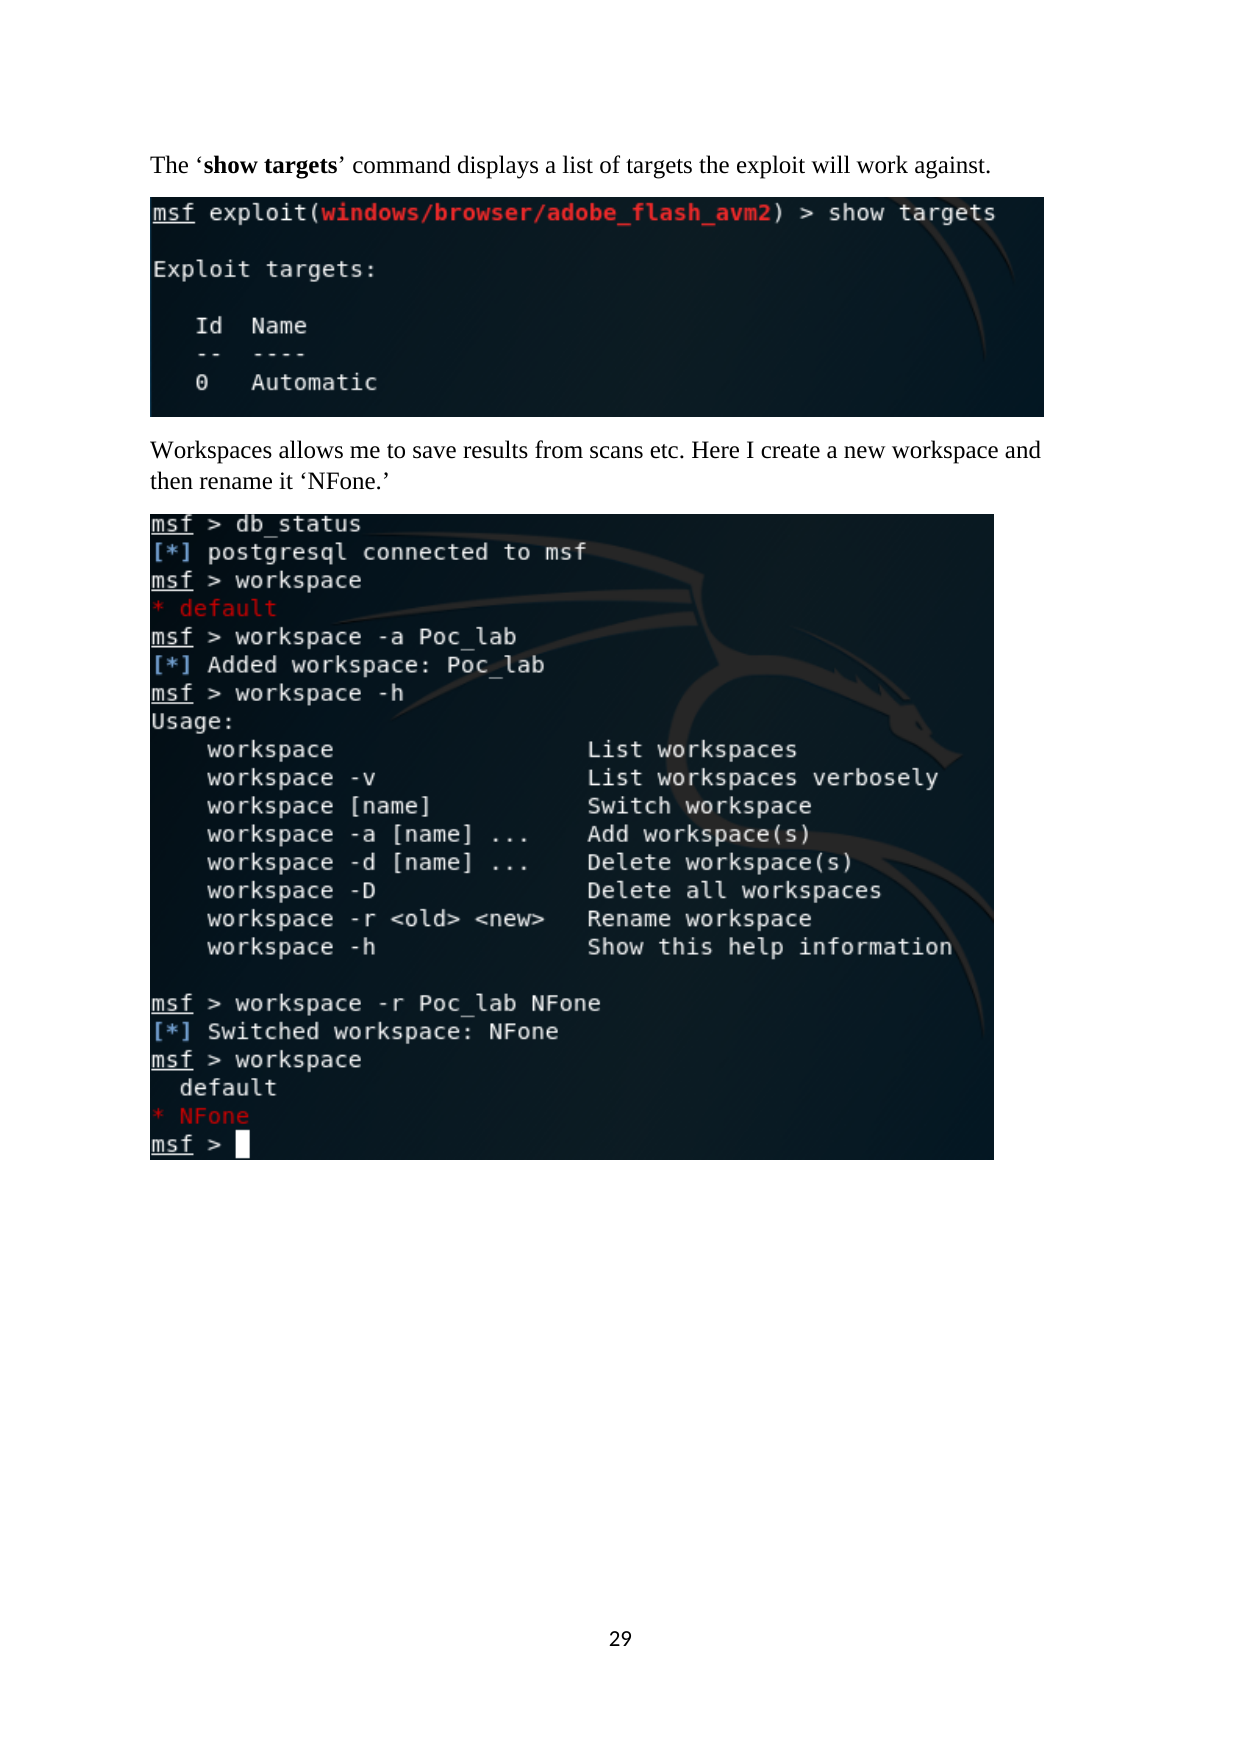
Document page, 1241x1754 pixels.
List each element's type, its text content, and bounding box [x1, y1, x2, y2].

picture [150, 197, 1044, 417]
picture [150, 514, 994, 1160]
text The ‘show targets’ command displays a list of targets the exploit will work against. [150, 150, 1090, 179]
text Workspaces allows me to save results from scans etc. Here I create a new workspace and then rename it ‘NFone.’ [150, 435, 1090, 495]
